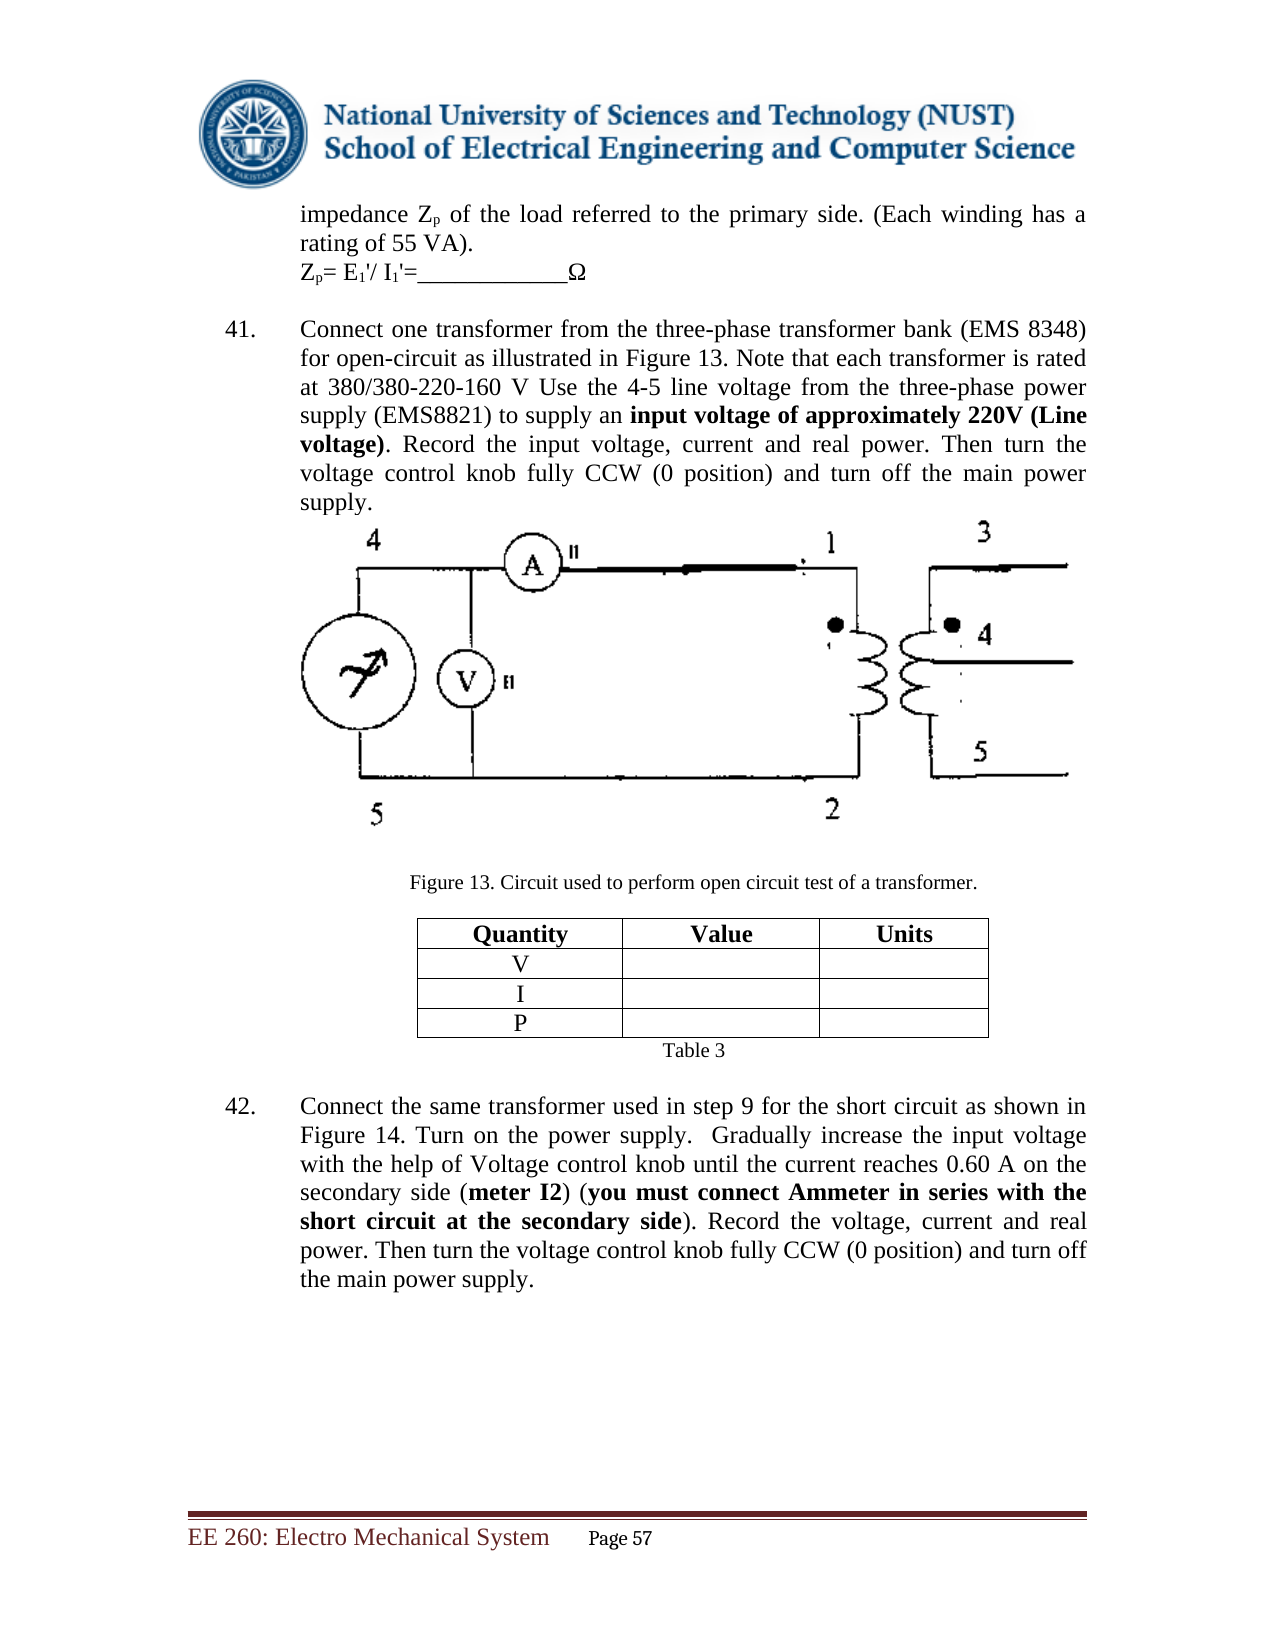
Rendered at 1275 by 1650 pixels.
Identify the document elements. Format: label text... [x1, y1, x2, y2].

picture [187, 75, 1088, 199]
table_cell [623, 979, 819, 1007]
table_cell [623, 1009, 819, 1037]
table_cell [820, 979, 988, 1007]
text Figure 13. Circuit used to perform open circuit test of a transformer. [300, 870, 1087, 894]
table_cell [623, 949, 819, 978]
text Table 3 [300, 1038, 1087, 1062]
list Connect one transformer from the three-phase transformer bank (EMS 8348) for open-circuit as illustrated in Figure 13. Note that each transformer is rated at 380/380-220-160 V Use the 4-5 line voltage from the three-phase power supply (EMS8821) to supply an input voltage of approximately 220V (Line voltage). Record the input voltage, current and real power. Then turn the voltage control knob fully CCW (0 position) and turn off the main power supply. [225, 314, 1087, 515]
table_header Units [820, 919, 988, 948]
table_cell I [418, 979, 622, 1007]
list Connect the same transformer used in step 9 for the short circuit as shown in Figure 14. Turn on the power supply. Gradually increase the input voltage with the help of Voltage control knob until the current reaches 0.60 A on the secondary side (meter I2) (you must connect Ammeter in series with the short circuit at the secondary side). Record the voltage, current and real power. Then turn the voltage control knob fully CCW (0 position) and turn off the main power supply. [225, 1091, 1087, 1292]
picture [300, 515, 1166, 870]
table_cell [820, 1009, 988, 1037]
table_cell [820, 949, 988, 978]
table_cell V [418, 949, 622, 978]
table_header Value [623, 919, 819, 948]
table_header Quantity [418, 919, 622, 948]
text Zp= E1'/ I1'=____________Ω [300, 257, 1087, 285]
table_cell P [418, 1009, 622, 1037]
